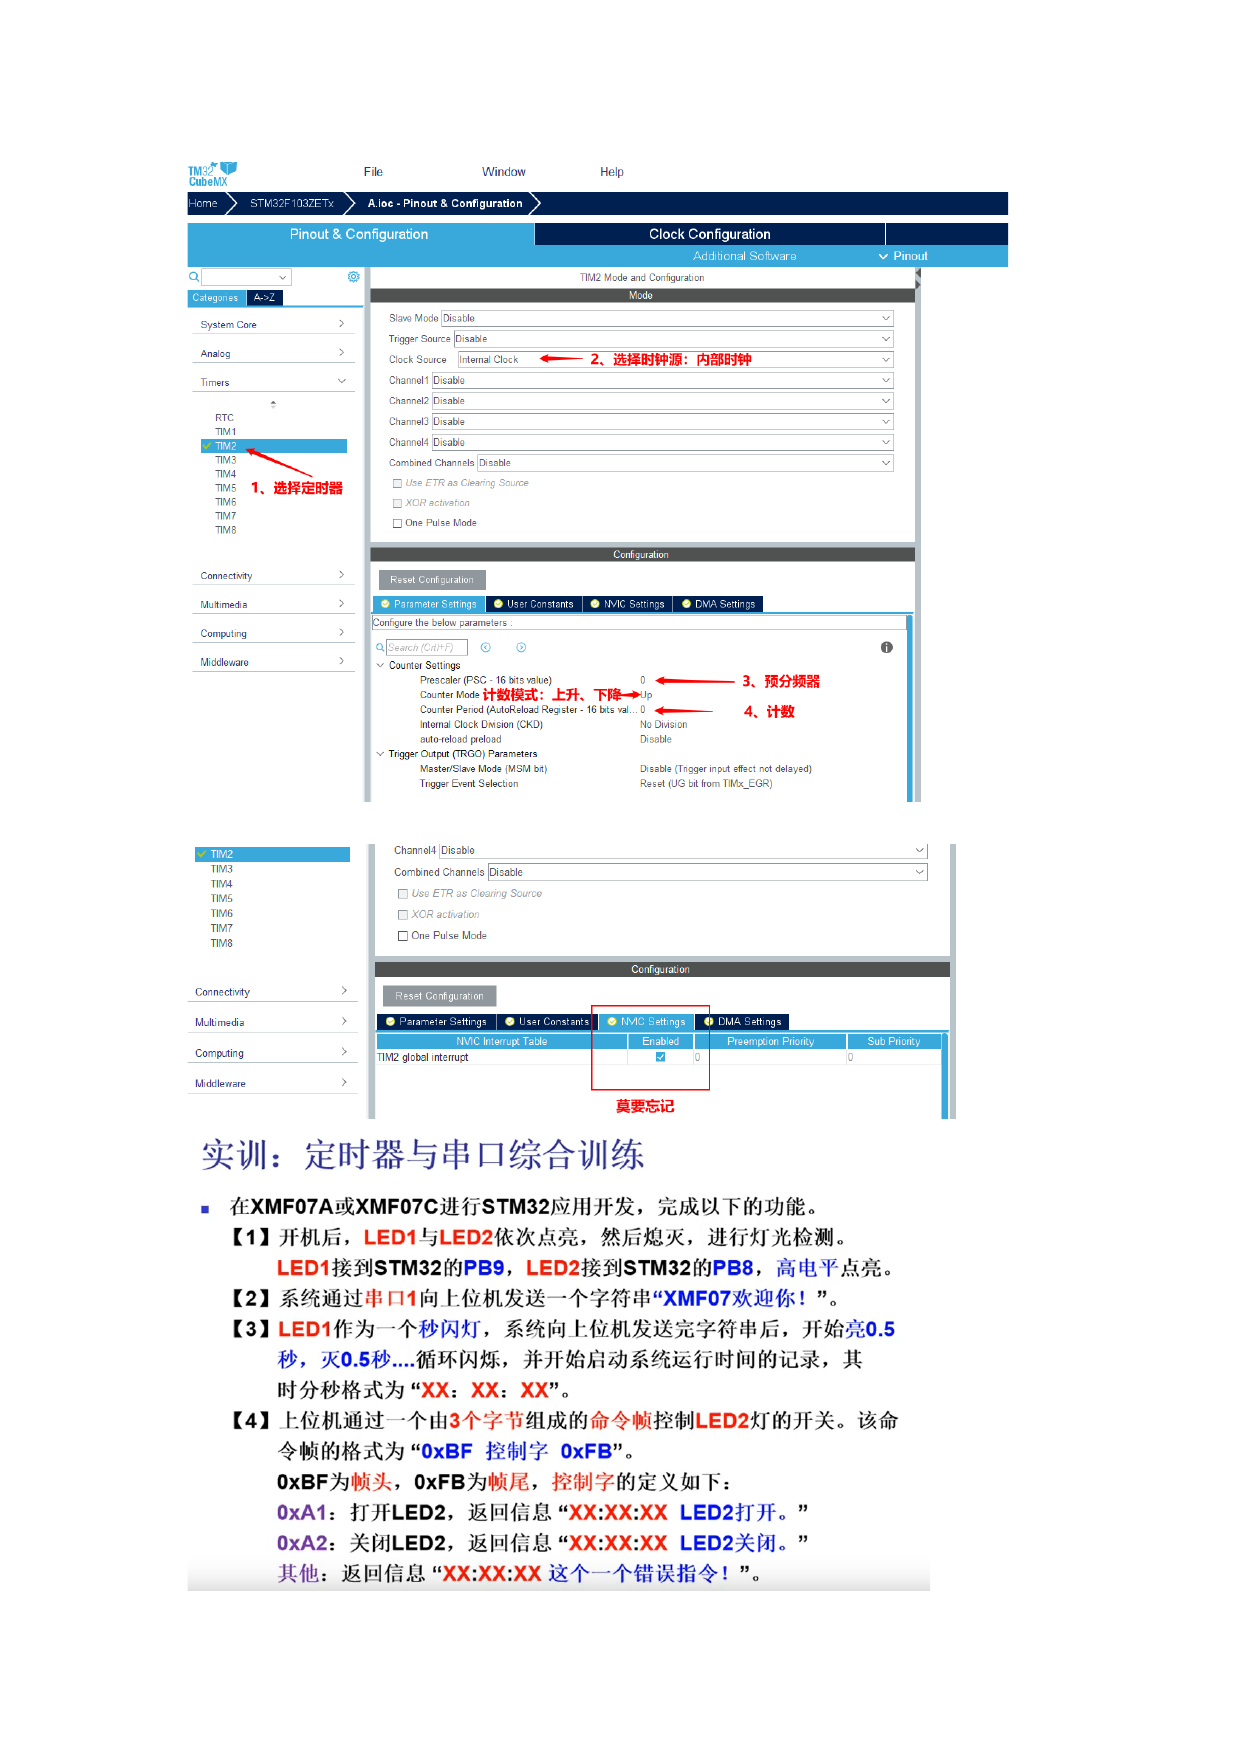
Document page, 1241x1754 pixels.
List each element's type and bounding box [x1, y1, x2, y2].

picture [187, 844, 991, 1119]
picture [187, 162, 1009, 802]
picture [187, 1137, 930, 1591]
